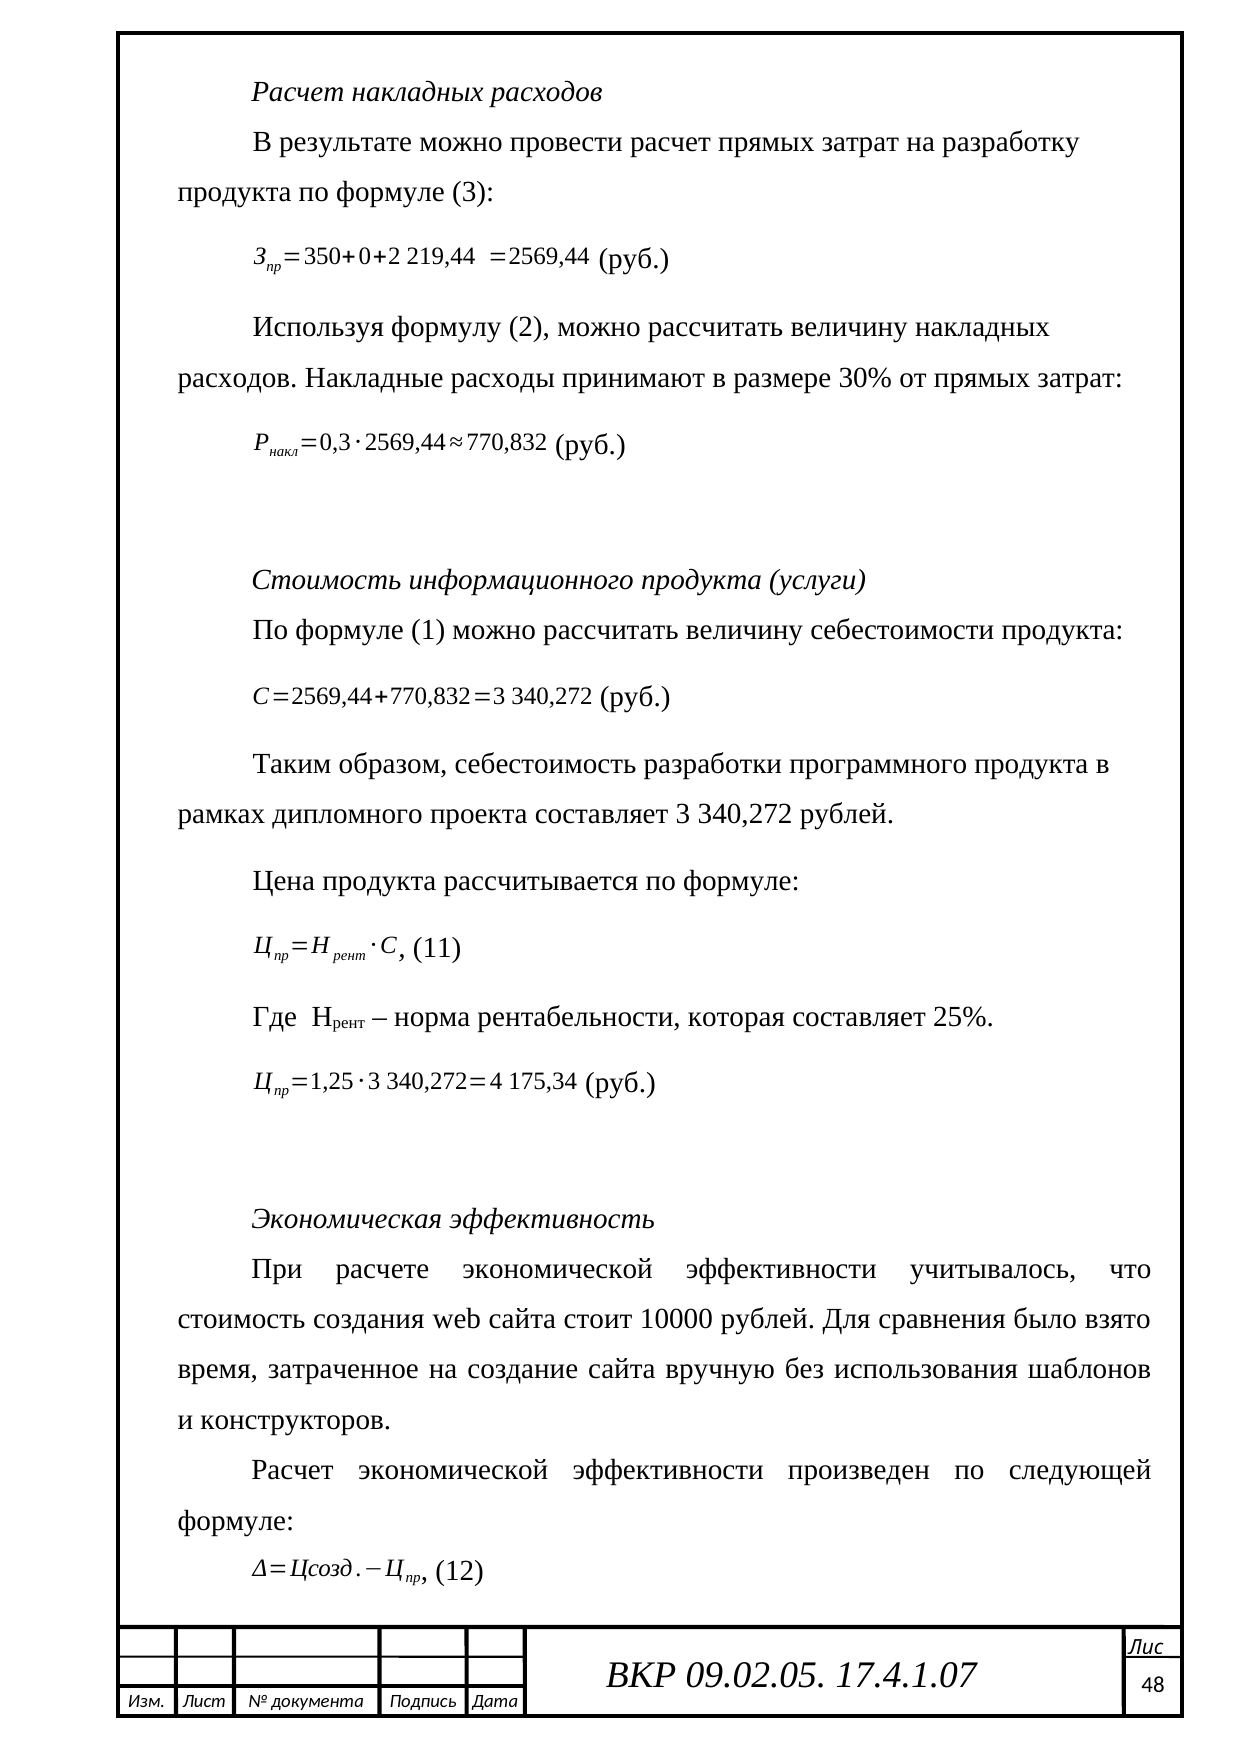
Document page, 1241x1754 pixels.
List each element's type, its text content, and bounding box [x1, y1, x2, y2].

text Стоимость информационного продукта (услуги) [177, 562, 1152, 596]
text Таким образом, себестоимость разработки программного продукта в рамках дипломного проекта составляет 3 340,272 рублей. [177, 746, 1132, 830]
text (руб.) [177, 241, 1152, 276]
text (руб.) [252, 679, 1152, 713]
text Экономическая эффективность [177, 1201, 1152, 1234]
text Расчет накладных расходов [177, 74, 1152, 107]
text Расчет экономической эффективности произведен по следующей формуле: [177, 1452, 1152, 1536]
text Цена продукта рассчитывается по формуле: [177, 863, 1132, 897]
text Где Нрент – норма рентабельности, которая составляет 25%. [177, 999, 1132, 1032]
text При расчете экономической эффективности учитывалось, что стоимость создания web сайта стоит 10000 рублей. Для сравнения было взято время, затраченное на создание сайта вручную без использования шаблонов и конструкторов. [177, 1251, 1152, 1436]
text Используя формулу (2), можно рассчитать величину накладных расходов. Накладные расходы принимают в размере 30% от прямых затрат: [177, 309, 1132, 393]
text По формуле (1) можно рассчитать величину себестоимости продукта: [177, 612, 1132, 646]
text (руб.) [177, 427, 1152, 462]
text (руб.) [177, 1066, 1132, 1100]
text В результате можно провести расчет прямых затрат на разработку продукта по формуле (3): [177, 124, 1132, 208]
text , (11) [177, 931, 1102, 965]
text , (12) [177, 1553, 1132, 1588]
